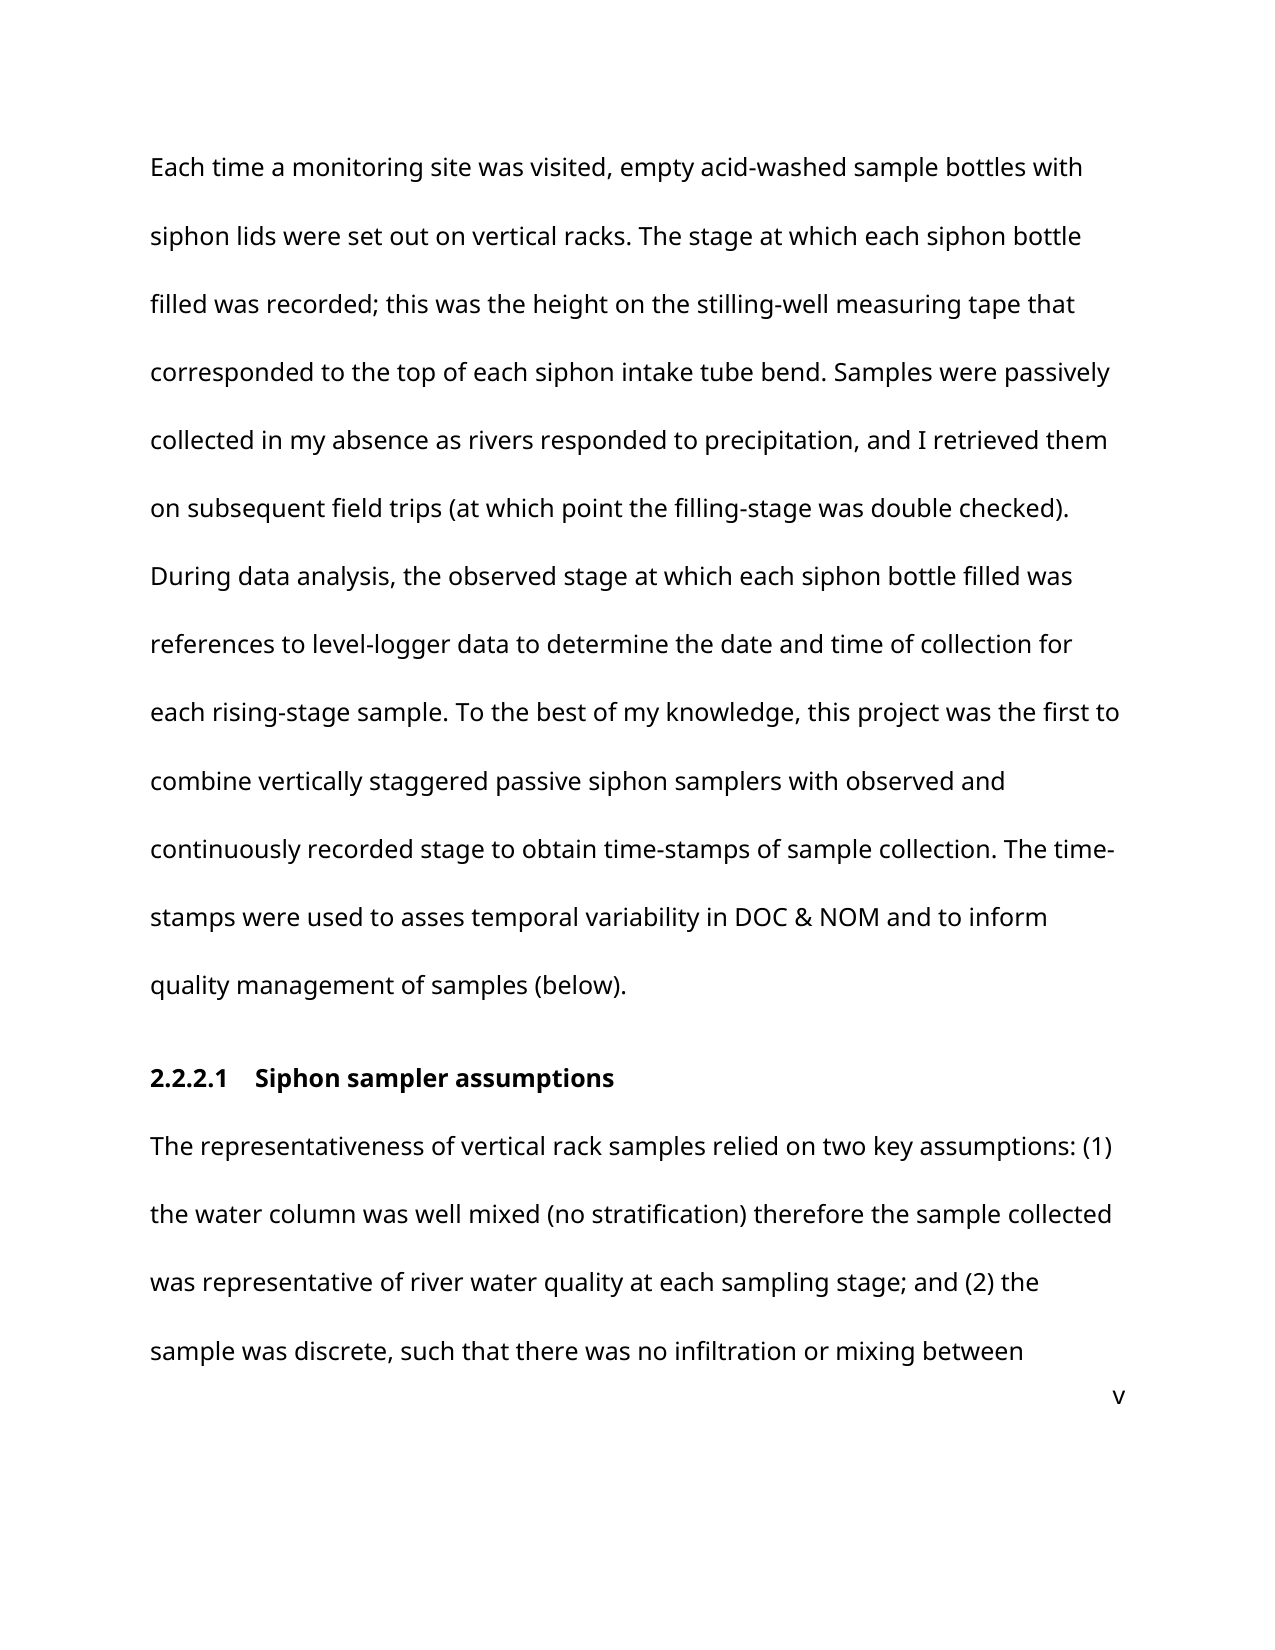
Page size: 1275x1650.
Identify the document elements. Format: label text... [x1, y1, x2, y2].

text Each time a monitoring site was visited, empty acid-washed sample bottles with siphon lids were set out on vertical racks. The stage at which each siphon bottle filled was recorded; this was the height on the stilling-well measuring tape that corresponded to the top of each siphon intake tube bend. Samples were passively collected in my absence as rivers responded to precipitation, and I retrieved them on subsequent field trips (at which point the filling-stage was double checked). [150, 150, 1125, 525]
text During data analysis, the observed stage at which each siphon bottle filled was references to level-logger data to determine the date and time of collection for each rising-stage sample. To the best of my knowledge, this project was the first to combine vertically staggered passive siphon samplers with observed and continuously recorded stage to obtain time-stamps of sample collection. The time-stamps were used to asses temporal variability in DOC & NOM and to inform quality management of samples (below). [150, 559, 1125, 1002]
subtitle Siphon sampler assumptions [150, 1061, 1125, 1095]
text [150, 1129, 1125, 1367]
